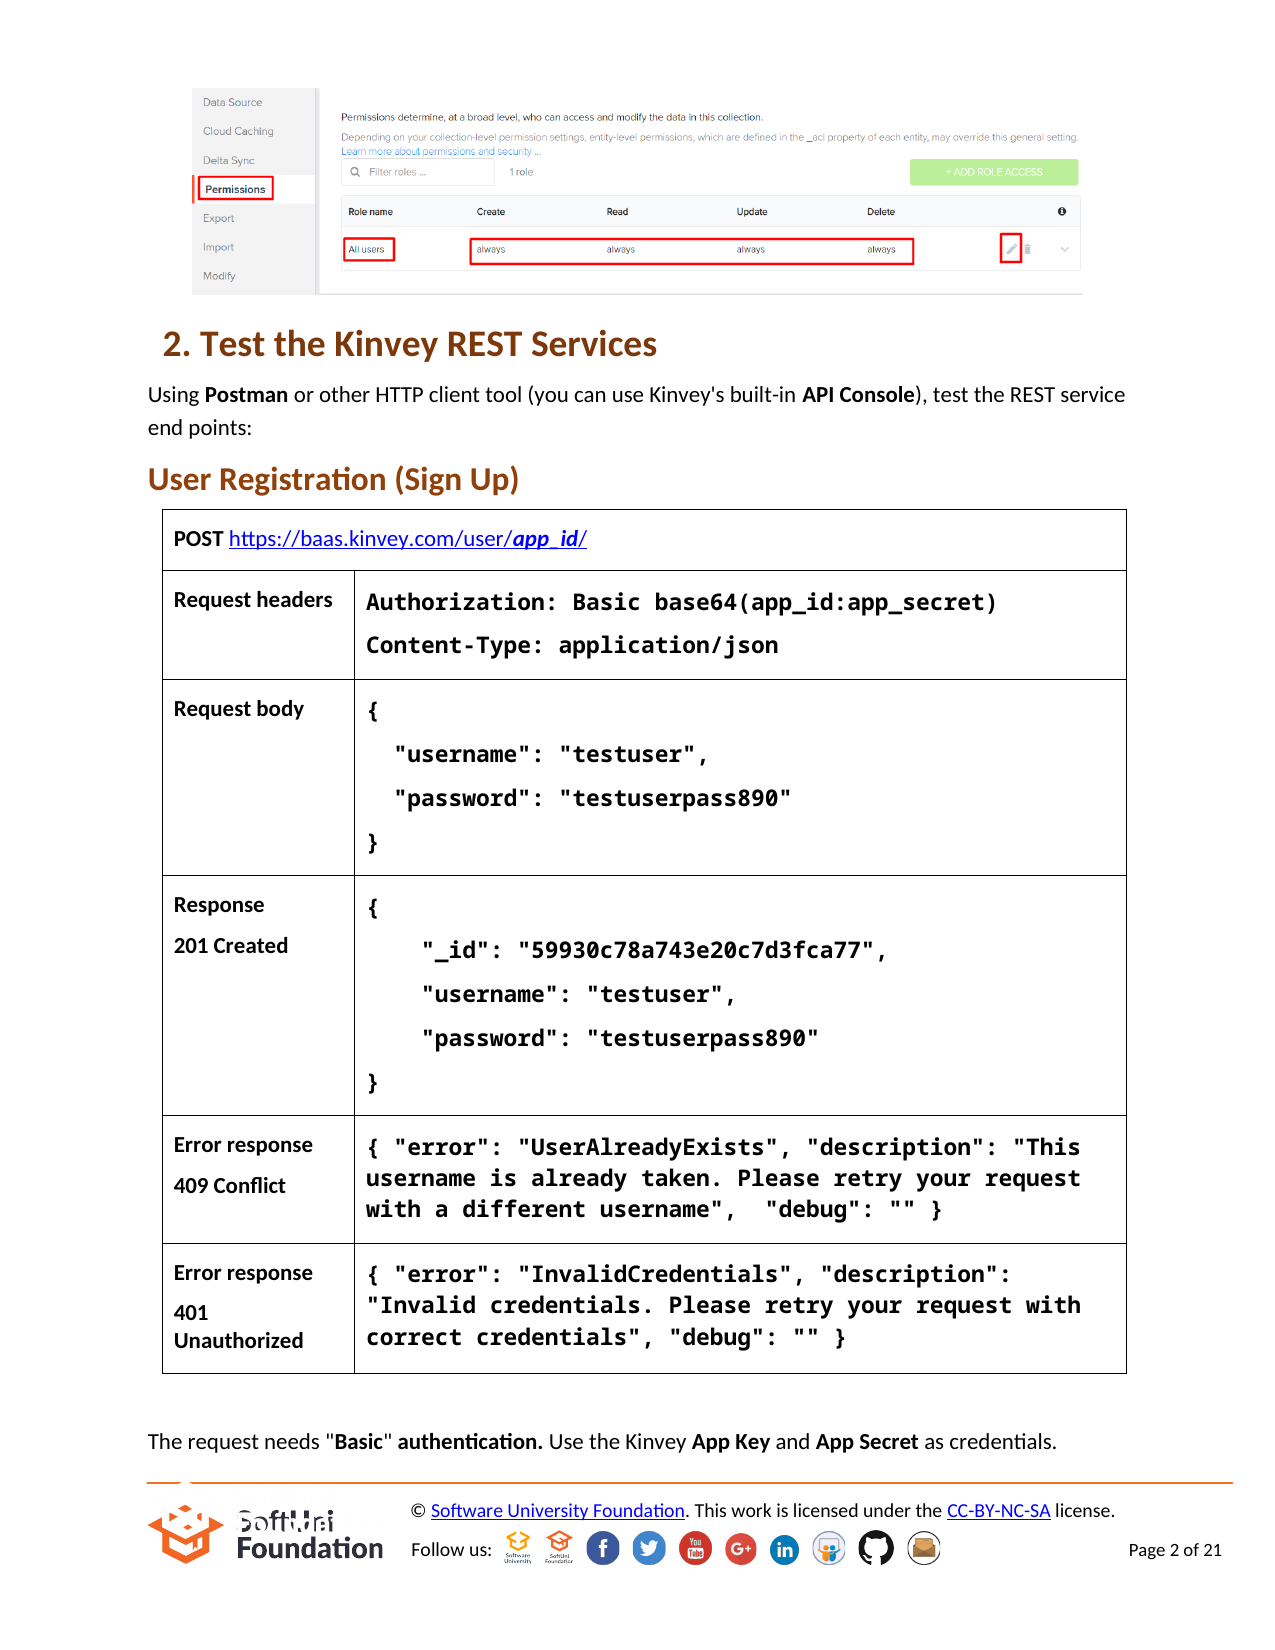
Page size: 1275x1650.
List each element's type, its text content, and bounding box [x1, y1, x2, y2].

table_cell Response 201 Created [163, 876, 354, 1115]
table_cell { "error": "InvalidCredentials", "description": "Invalid credentials. Please retry your request with correct credentials", "debug": "" } [355, 1244, 1126, 1373]
picture [147, 1480, 383, 1564]
picture [812, 1531, 846, 1565]
picture [192, 88, 1083, 295]
picture [783, 1547, 792, 1556]
table_cell Request headers [163, 571, 354, 679]
table_cell Request body [163, 680, 354, 875]
table_cell Error response 409 Conflict [163, 1116, 354, 1243]
table_header POST https://baas.kinvey.com/user/app_id/ [163, 510, 1126, 570]
picture [545, 1530, 574, 1565]
picture [504, 1531, 532, 1565]
table_cell { "_id": "59930c78a743e20c7d3fca77", "username": "testuser", "password": "testuserpass890" } [355, 876, 1126, 1115]
text The request needs "Basic" authentication. Use the Kinvey App Key and App Secret as credentials. [148, 1427, 1127, 1455]
table_cell Authorization: Basic base64(app_id:app_secret) Content-Type: application/json [355, 571, 1126, 679]
picture [791, 1556, 799, 1565]
picture [770, 1535, 778, 1544]
text Using Postman or other HTTP client tool (you can use Kinvey's built-in API Console), test the REST service end points: [148, 381, 1127, 441]
table_cell { "error": "UserAlreadyExists", "description": "This username is already taken. Please retry your request with a different username", "debug": "" } [355, 1116, 1126, 1243]
picture [791, 1535, 799, 1544]
picture [907, 1531, 941, 1565]
picture [586, 1531, 620, 1565]
picture [632, 1531, 666, 1565]
table_cell Error response 401 Unauthorized [163, 1244, 354, 1373]
subtitle Test the Kinvey REST Services [162, 319, 1127, 365]
table_cell { "username": "testuser", "password": "testuserpass890" } [355, 680, 1126, 875]
subtitle User Registration (Sign Up) [148, 457, 1127, 498]
picture [858, 1530, 894, 1565]
picture [679, 1531, 712, 1565]
picture [725, 1533, 757, 1565]
picture [770, 1556, 778, 1565]
